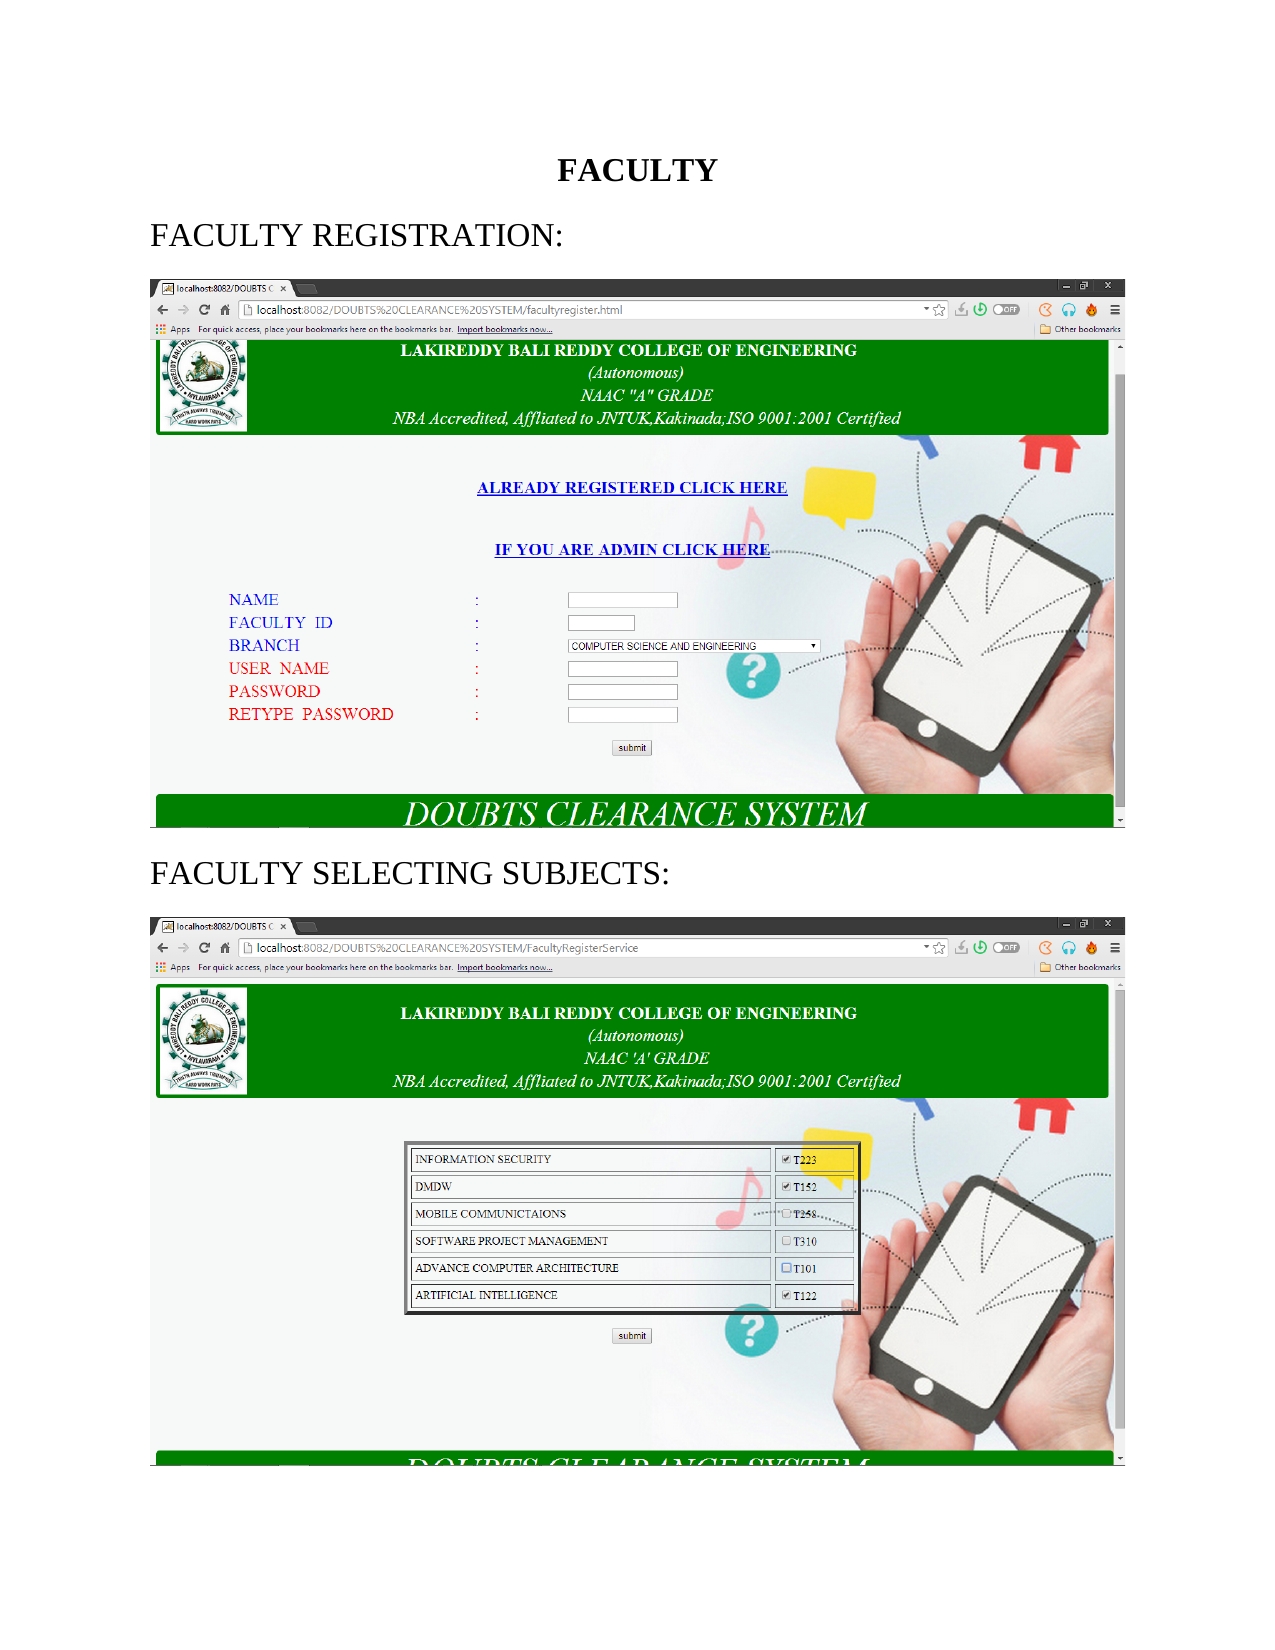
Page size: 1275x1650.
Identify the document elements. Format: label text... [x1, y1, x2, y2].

picture [150, 917, 1125, 1466]
picture [150, 279, 1125, 828]
text FACULTY SELECTING SUBJECTS: [150, 853, 1125, 891]
text FACULTY [150, 150, 1125, 188]
text FACULTY REGISTRATION: [150, 215, 1125, 253]
